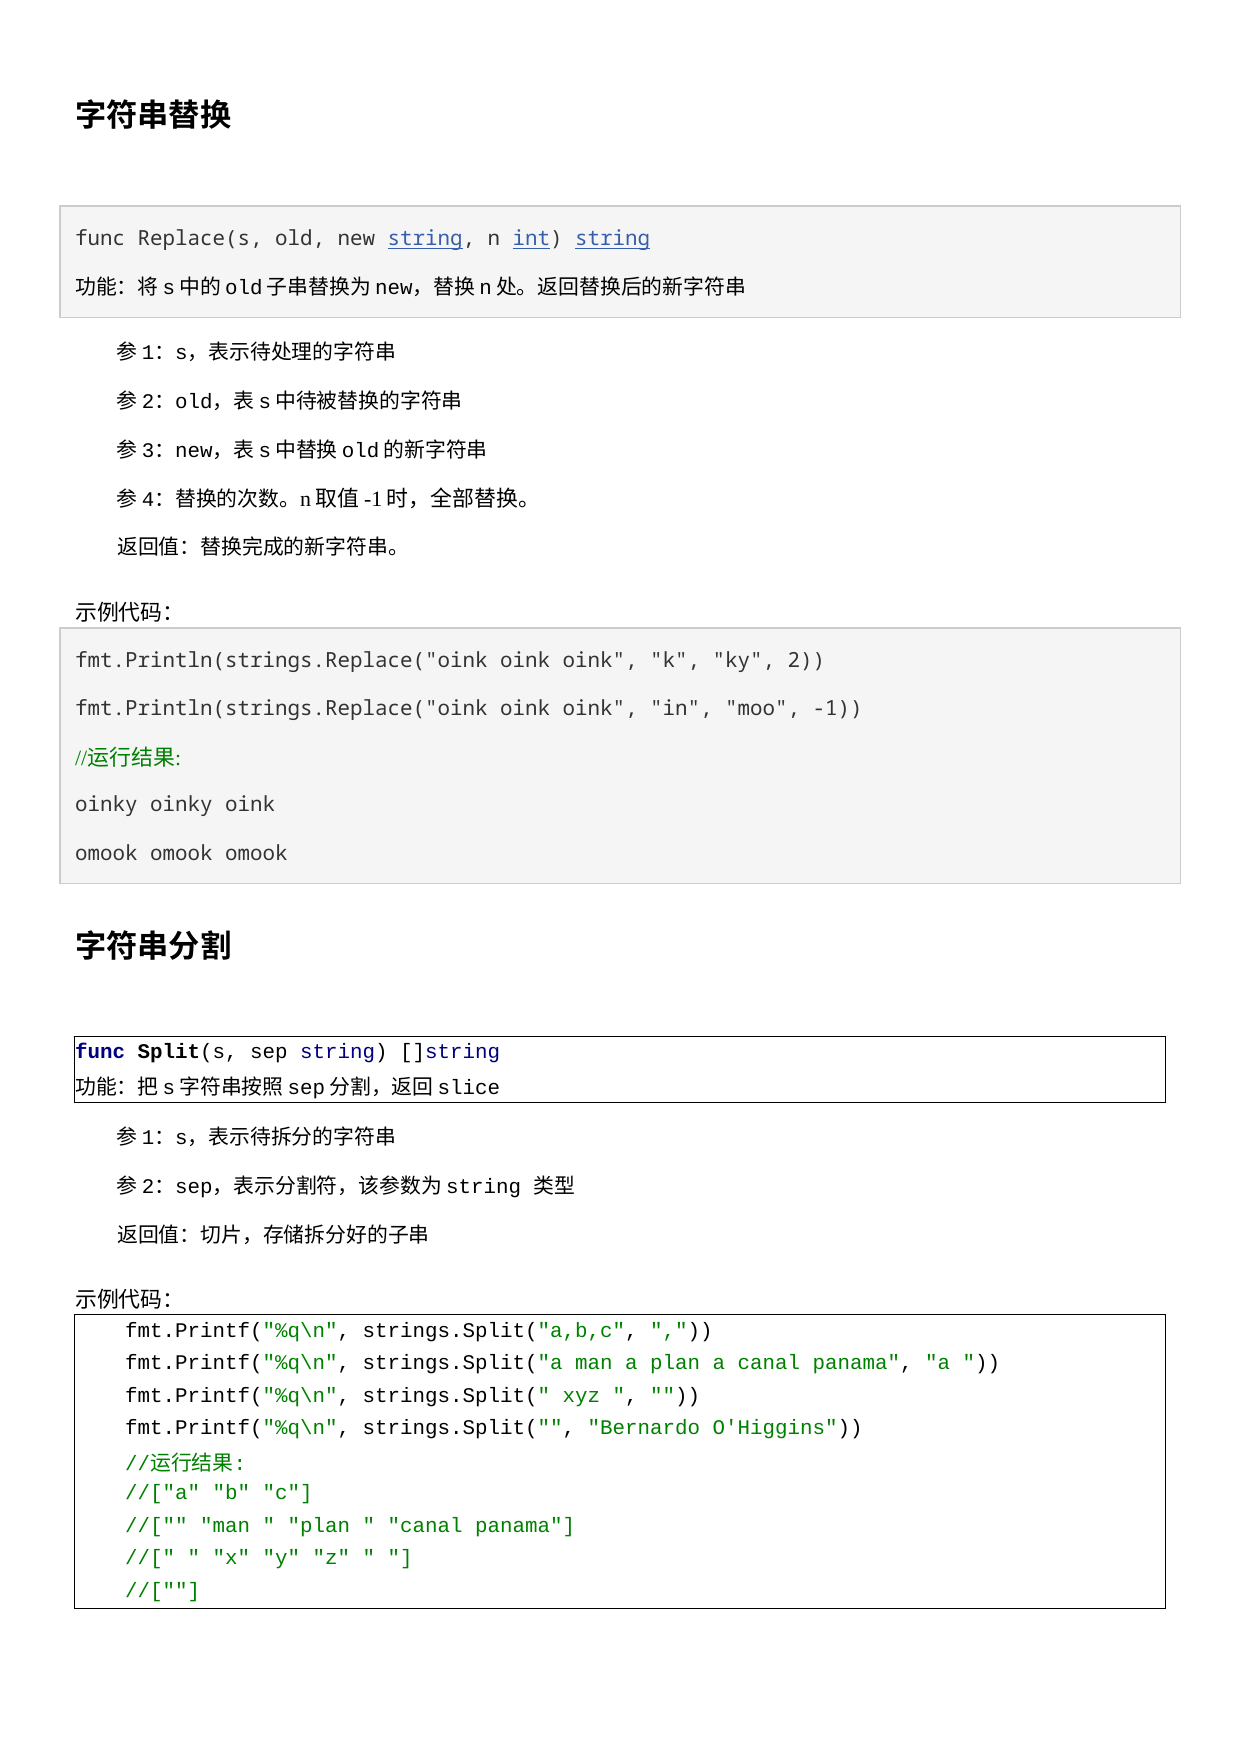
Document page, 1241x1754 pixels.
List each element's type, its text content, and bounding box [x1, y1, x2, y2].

text fmt.Printf("%q\n", strings.Split(" xyz ", "")) [75, 1380, 1165, 1413]
text func Split(s, sep string) []string [75, 1037, 1165, 1068]
text fmt.Printf("%q\n", strings.Split("a man a plan a canal panama", "a ")) [75, 1348, 1165, 1380]
subtitle 字符串替换 [75, 81, 1165, 146]
text func Replace(s, old, new string, n int) string [61, 207, 1180, 253]
text //[" " "x" "y" "z" " "] [75, 1543, 1165, 1574]
text 返回值：切片，存储拆分好的子串 [75, 1217, 1165, 1249]
text 参1：s，表示待处理的字符串 [75, 334, 1165, 367]
text omook omook omook [61, 819, 1180, 883]
text //运行结果: [75, 1445, 1165, 1478]
text 示例代码： [75, 1282, 1165, 1314]
text //[""] [75, 1574, 1165, 1608]
text //运行结果: [61, 723, 1180, 771]
text 参3：new，表s中替换old的新字符串 [75, 432, 1165, 464]
text 示例代码： [75, 594, 1165, 627]
text 参2：sep，表示分割符，该参数为string 类型 [75, 1168, 1165, 1201]
text fmt.Printf("%q\n", strings.Split("", "Bernardo O'Higgins")) [75, 1413, 1165, 1445]
text fmt.Println(strings.Replace("oink oink oink", "in", "moo", -1)) [61, 675, 1180, 723]
text //["" "man " "plan " "canal panama"] [75, 1510, 1165, 1543]
text 参4：替换的次数。n取值 -1时，全部替换。 [75, 481, 1165, 513]
text oinky oinky oink [61, 771, 1180, 819]
text //["a" "b" "c"] [75, 1478, 1165, 1510]
text 参2：old，表s中待被替换的字符串 [75, 383, 1165, 416]
subtitle 字符串分割 [75, 911, 1165, 976]
text 返回值：替换完成的新字符串。 [75, 529, 1165, 562]
text 功能：将s中的old子串替换为new，替换n处。返回替换后的新字符串 [61, 253, 1180, 317]
text fmt.Printf("%q\n", strings.Split("a,b,c", ",")) [75, 1315, 1165, 1348]
text 参1：s，表示待拆分的字符串 [75, 1119, 1165, 1152]
text 功能：把s字符串按照sep分割，返回slice [75, 1068, 1165, 1102]
text fmt.Println(strings.Replace("oink oink oink", "k", "ky", 2)) [61, 629, 1180, 675]
